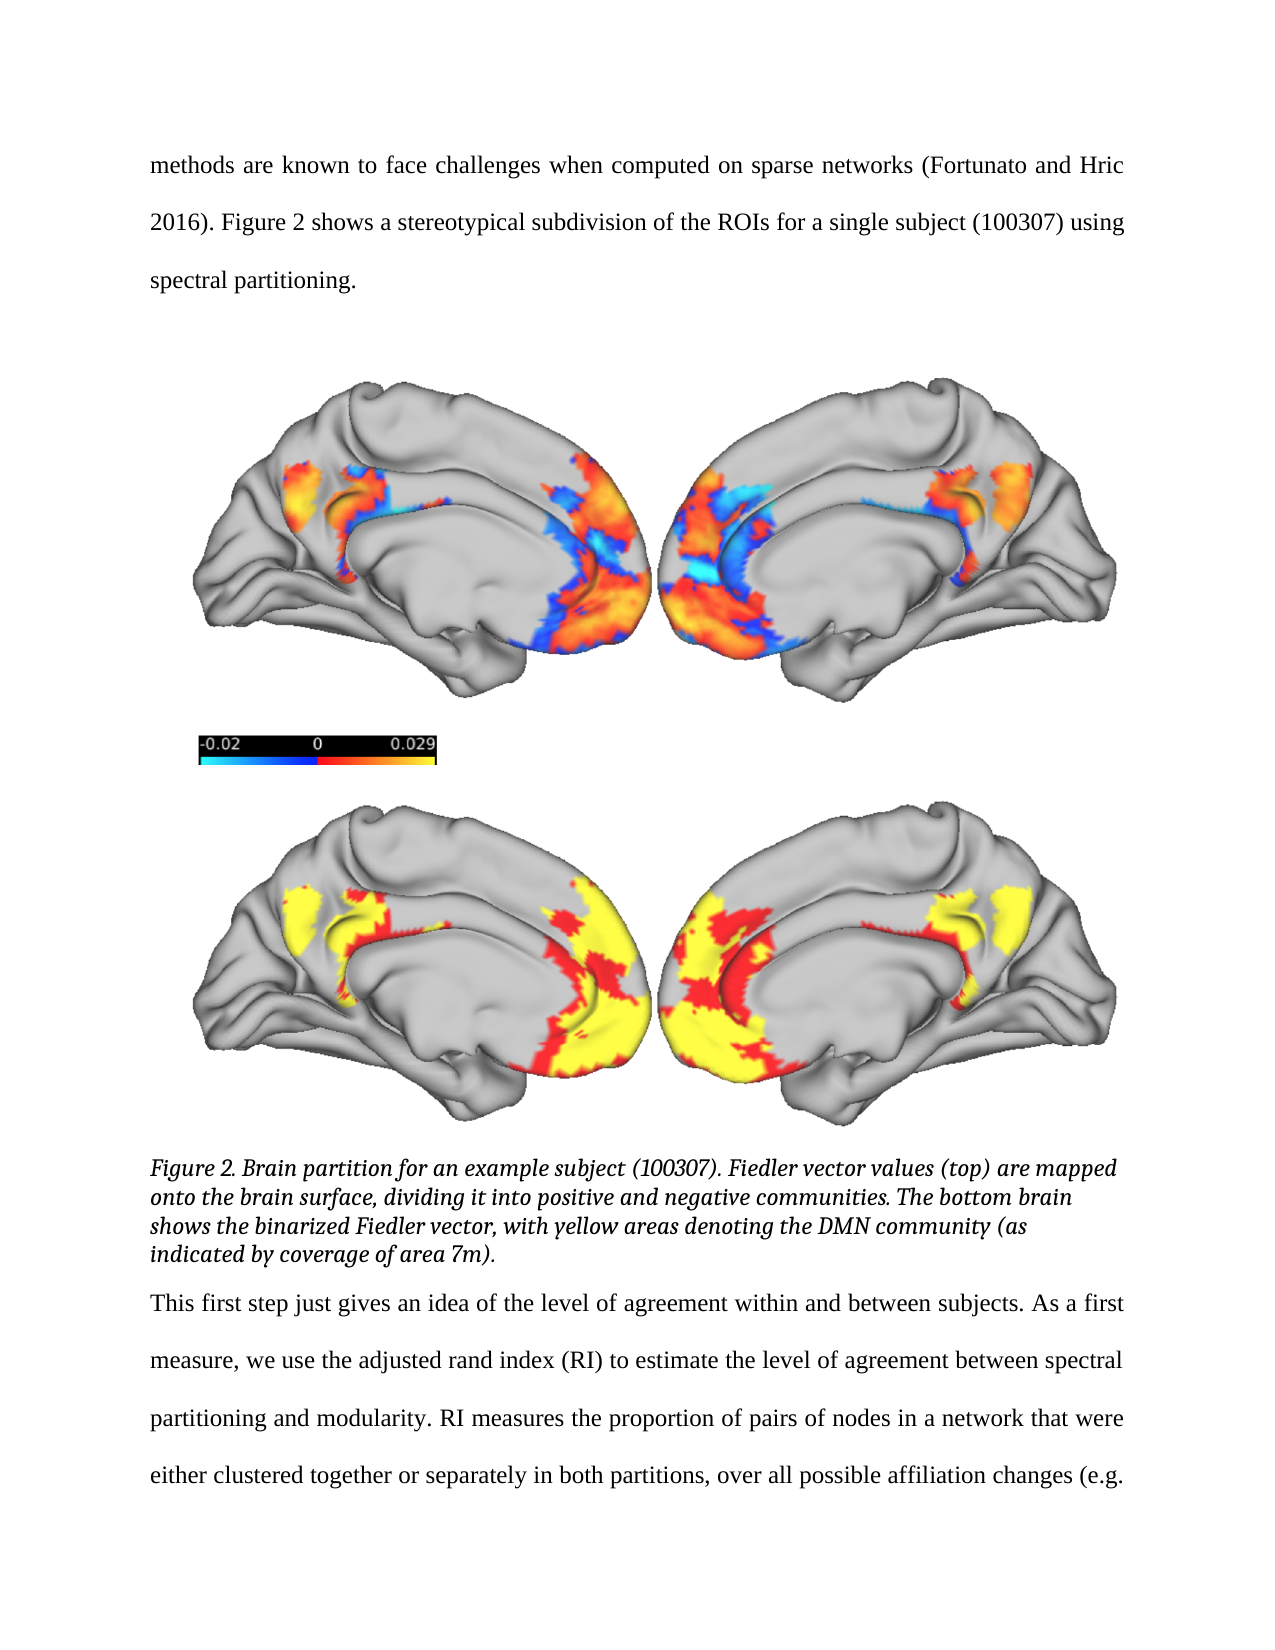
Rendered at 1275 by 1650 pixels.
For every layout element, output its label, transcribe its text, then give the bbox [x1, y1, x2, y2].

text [150, 1288, 1125, 1489]
text Figure 2. Brain partition for an example subject (100307). Fiedler vector values (top) are mapped onto the brain surface, dividing it into positive and negative communities. The bottom brain shows the binarized Fiedler vector, with yellow areas denoting the DMN community (as indicated by coverage of area 7m). [150, 1154, 1125, 1269]
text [150, 150, 1125, 294]
picture [168, 341, 1144, 1134]
